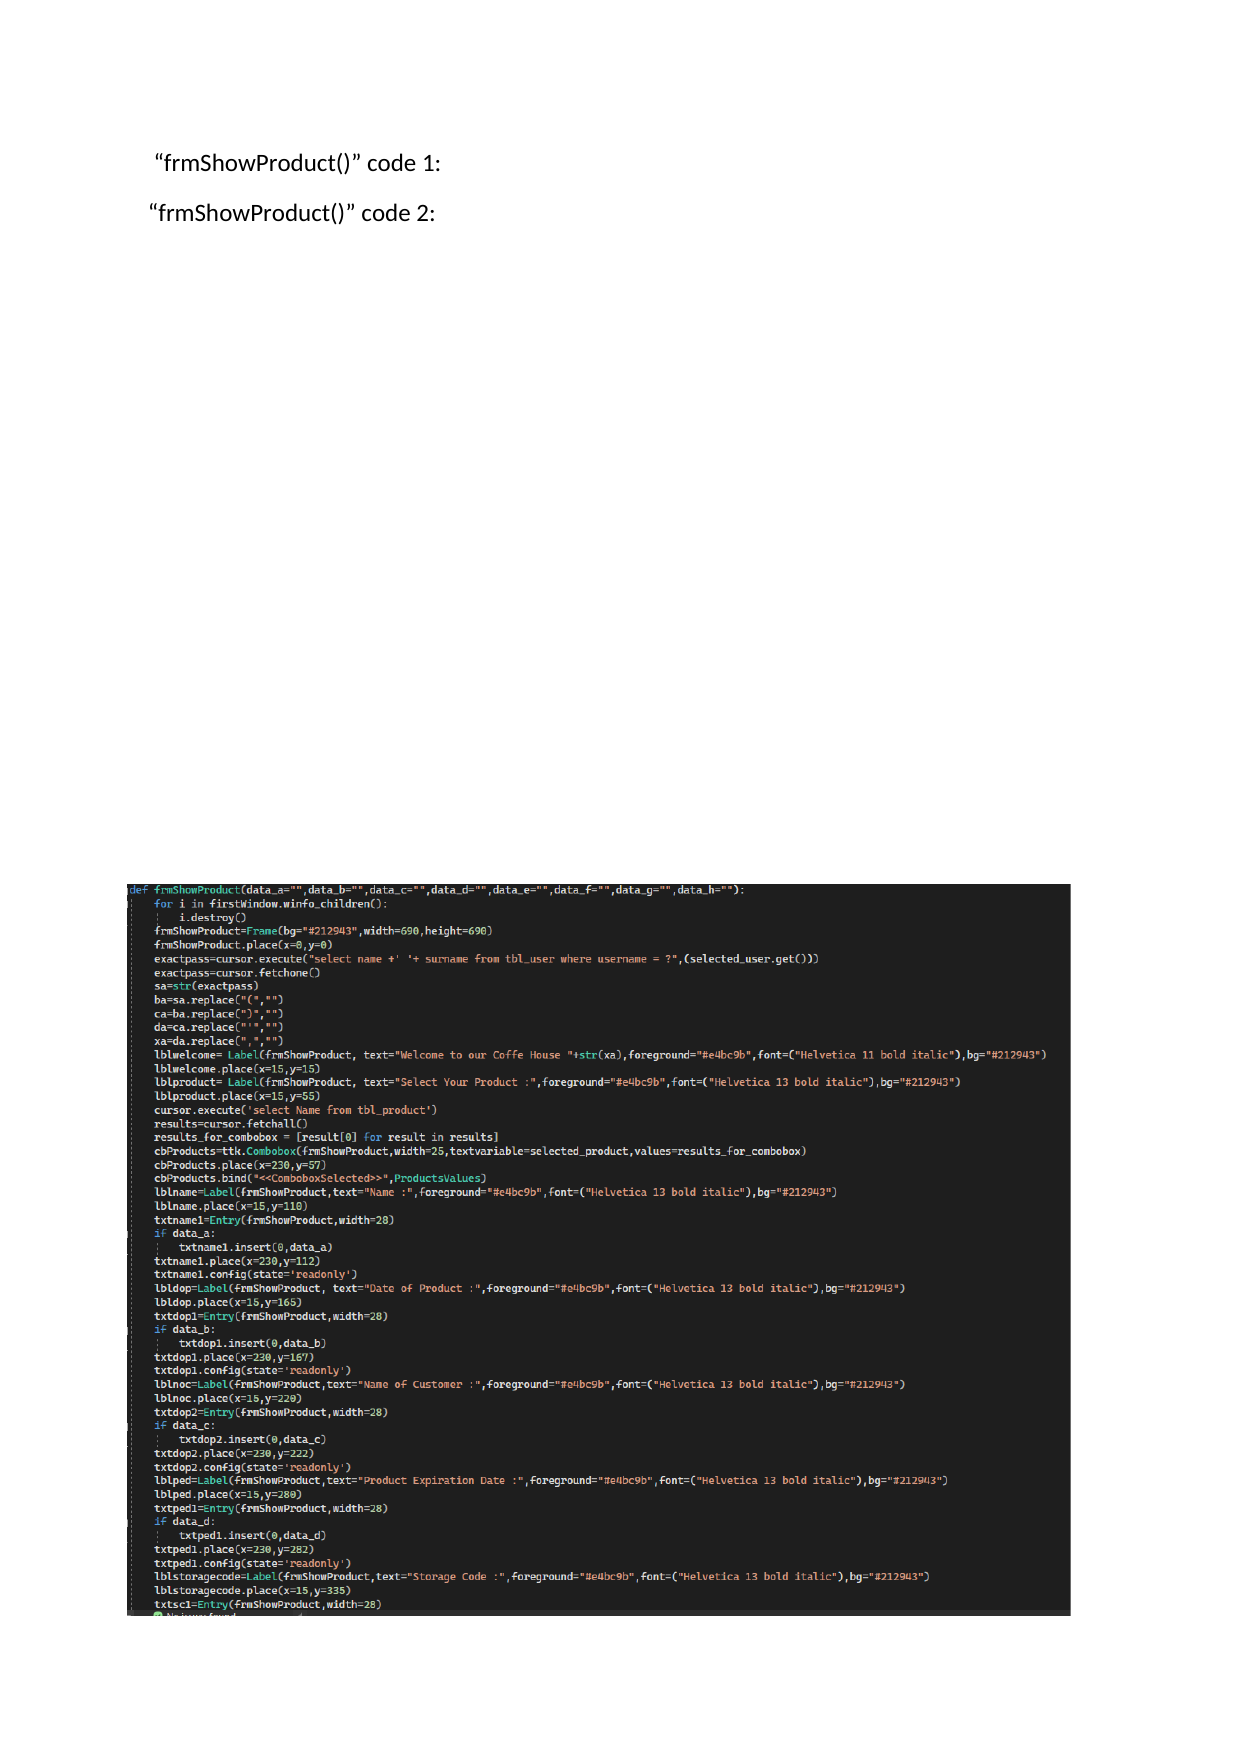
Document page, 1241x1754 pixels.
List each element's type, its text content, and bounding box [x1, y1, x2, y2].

text “frmShowProduct()” code 1: [148, 148, 1093, 178]
picture [127, 884, 1071, 1616]
text “frmShowProduct()” code 2: [148, 197, 1093, 228]
